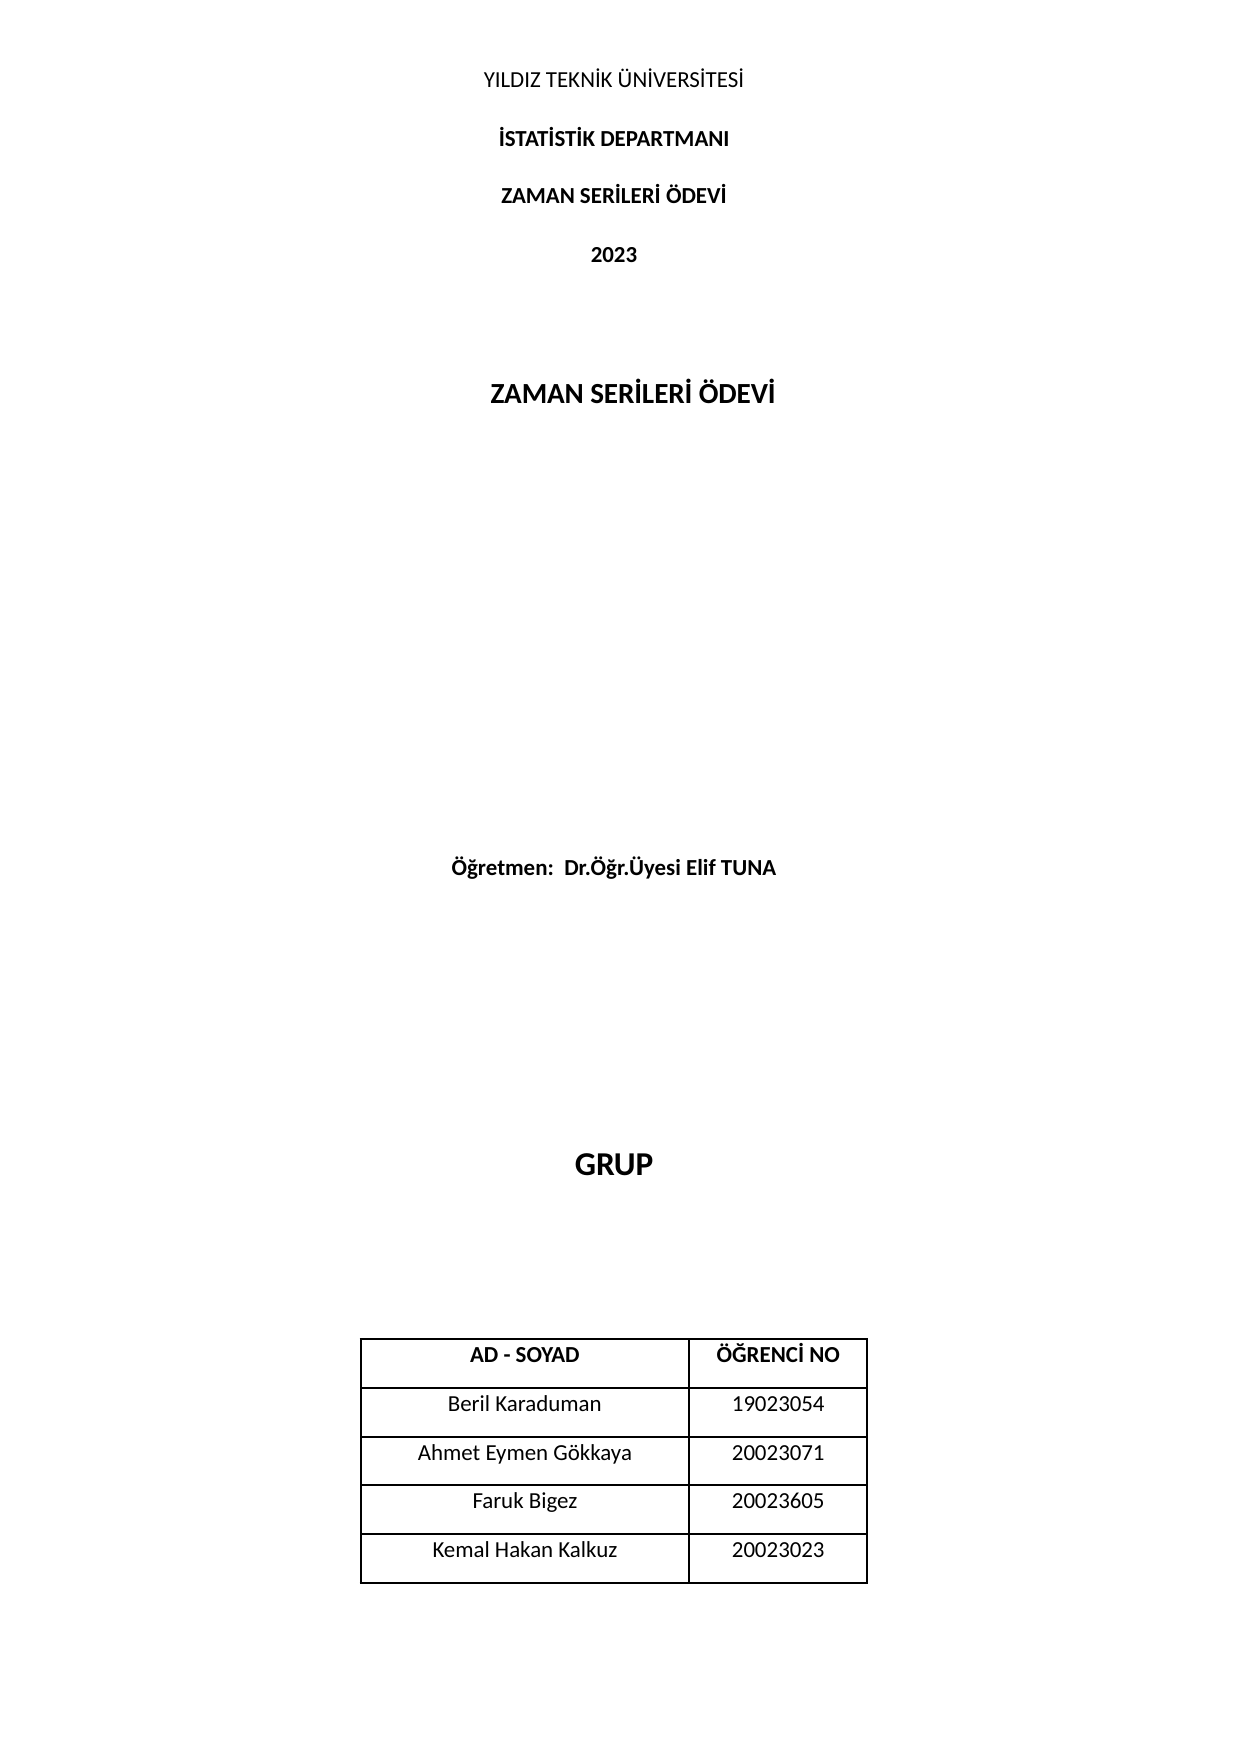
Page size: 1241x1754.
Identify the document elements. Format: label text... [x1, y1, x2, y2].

text İSTATİSTİK DEPARTMANI [66, 124, 1162, 152]
text Öğretmen: Dr.Öğr.Üyesi Elif TUNA [66, 853, 1162, 882]
text 2023 [66, 240, 1162, 268]
text YILDIZ TEKNİK ÜNİVERSİTESİ [66, 66, 1162, 94]
text GRUP [66, 1143, 1162, 1183]
table_cell Beril Karaduman [362, 1389, 688, 1436]
table_cell 20023605 [690, 1486, 866, 1533]
table_cell Kemal Hakan Kalkuz [362, 1535, 688, 1582]
table_header ÖĞRENCİ NO [690, 1340, 866, 1387]
table_cell 20023023 [690, 1535, 866, 1582]
table_header AD - SOYAD [362, 1340, 688, 1387]
text ZAMAN SERİLERİ ÖDEVİ [373, 375, 893, 410]
table_cell 20023071 [690, 1438, 866, 1484]
table_cell Faruk Bigez [362, 1486, 688, 1533]
text ZAMAN SERİLERİ ÖDEVİ [66, 182, 1162, 210]
table_cell Ahmet Eymen Gökkaya [362, 1438, 688, 1484]
table_cell 19023054 [690, 1389, 866, 1436]
